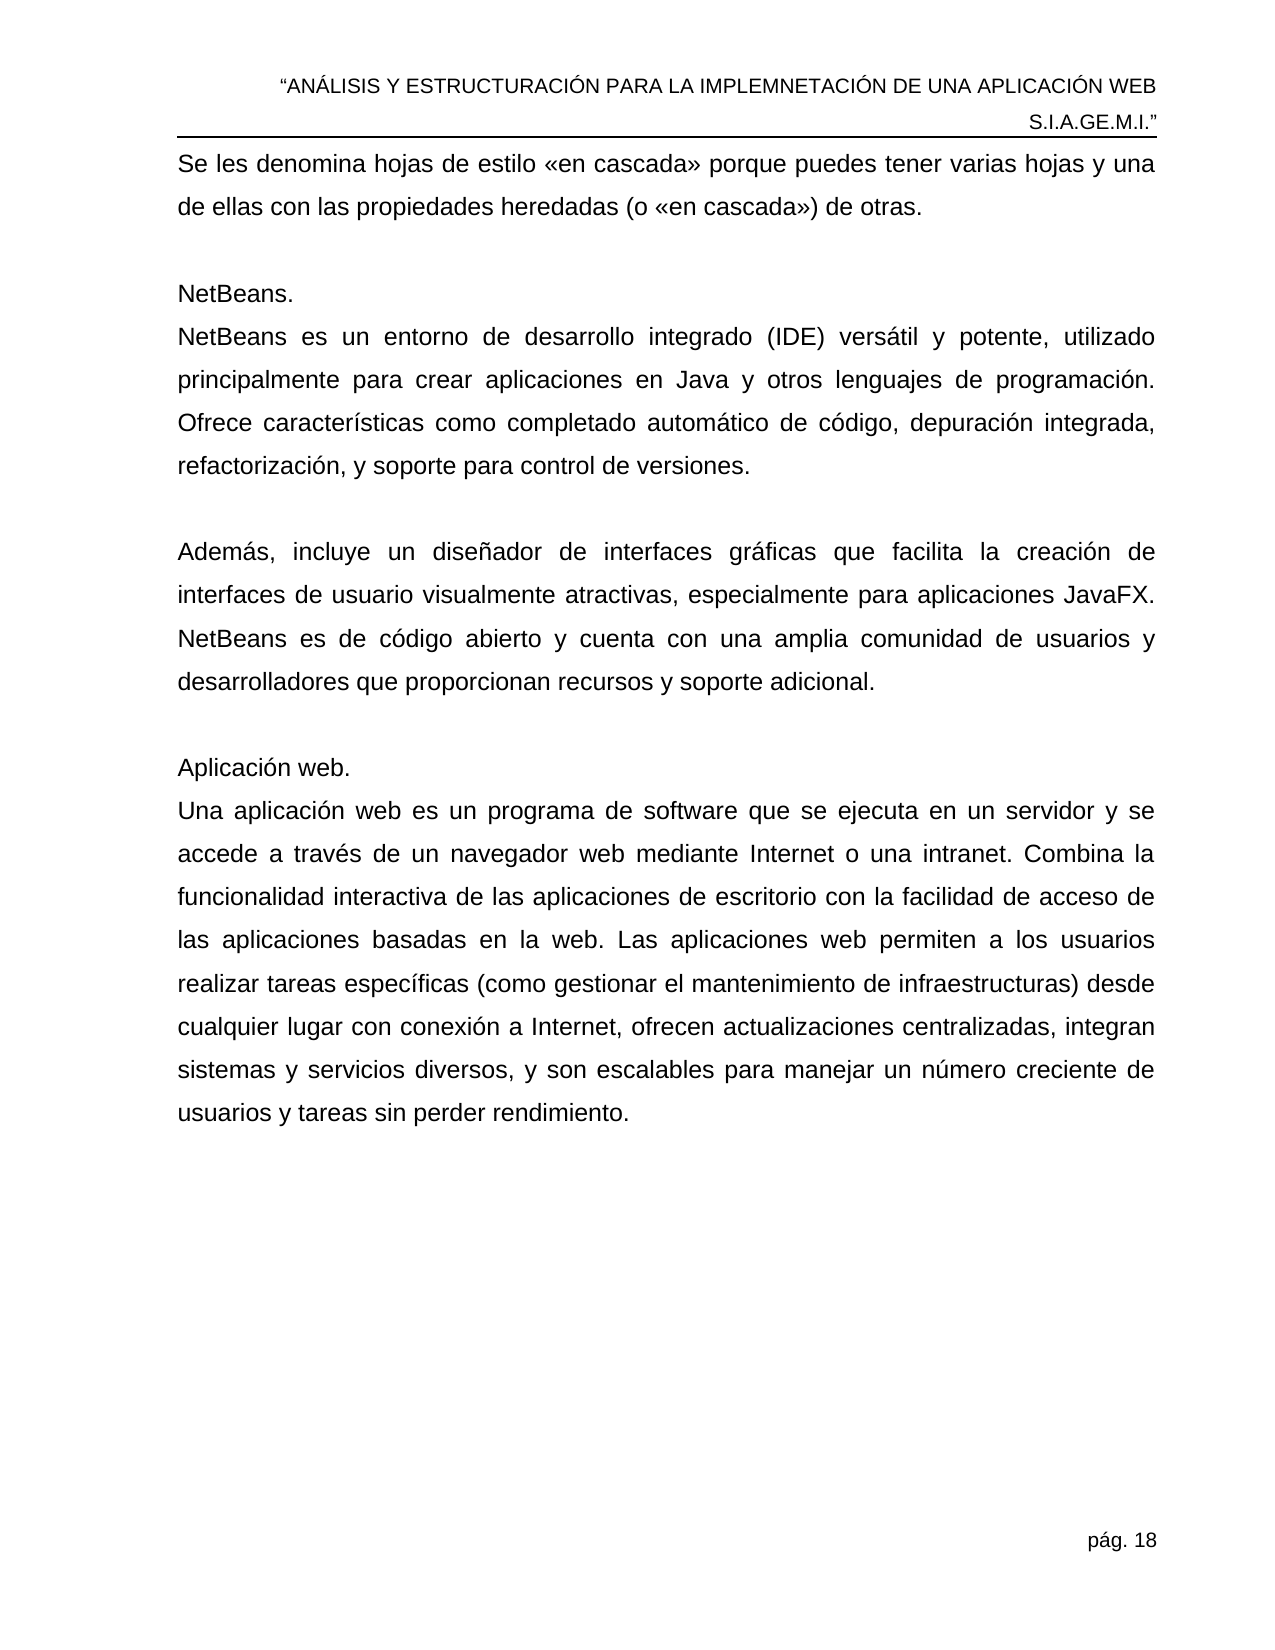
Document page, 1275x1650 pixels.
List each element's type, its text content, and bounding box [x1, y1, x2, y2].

text NetBeans. [177, 279, 1157, 307]
text Una aplicación web es un programa de software que se ejecuta en un servidor y se accede a través de un navegador web mediante Internet o una intranet. Combina la funcionalidad interactiva de las aplicaciones de escritorio con la facilidad de acceso de las aplicaciones basadas en la web. Las aplicaciones web permiten a los usuarios realizar tareas específicas (como gestionar el mantenimiento de infraestructuras) desde cualquier lugar con conexión a Internet, ofrecen actualizaciones centralizadas, integran sistemas y servicios diversos, y son escalables para manejar un número creciente de usuarios y tareas sin perder rendimiento. [177, 796, 1157, 1127]
text Aplicación web. [177, 753, 1157, 782]
text NetBeans es un entorno de desarrollo integrado (IDE) versátil y potente, utilizado principalmente para crear aplicaciones en Java y otros lenguajes de programación. Ofrece características como completado automático de código, depuración integrada, refactorización, y soporte para control de versiones. [177, 322, 1157, 480]
text Además, incluye un diseñador de interfaces gráficas que facilita la creación de interfaces de usuario visualmente atractivas, especialmente para aplicaciones JavaFX. NetBeans es de código abierto y cuenta con una amplia comunidad de usuarios y desarrolladores que proporcionan recursos y soporte adicional. [177, 537, 1157, 696]
text Se les denomina hojas de estilo «en cascada» porque puedes tener varias hojas y una de ellas con las propiedades heredadas (o «en cascada») de otras. [177, 149, 1157, 221]
